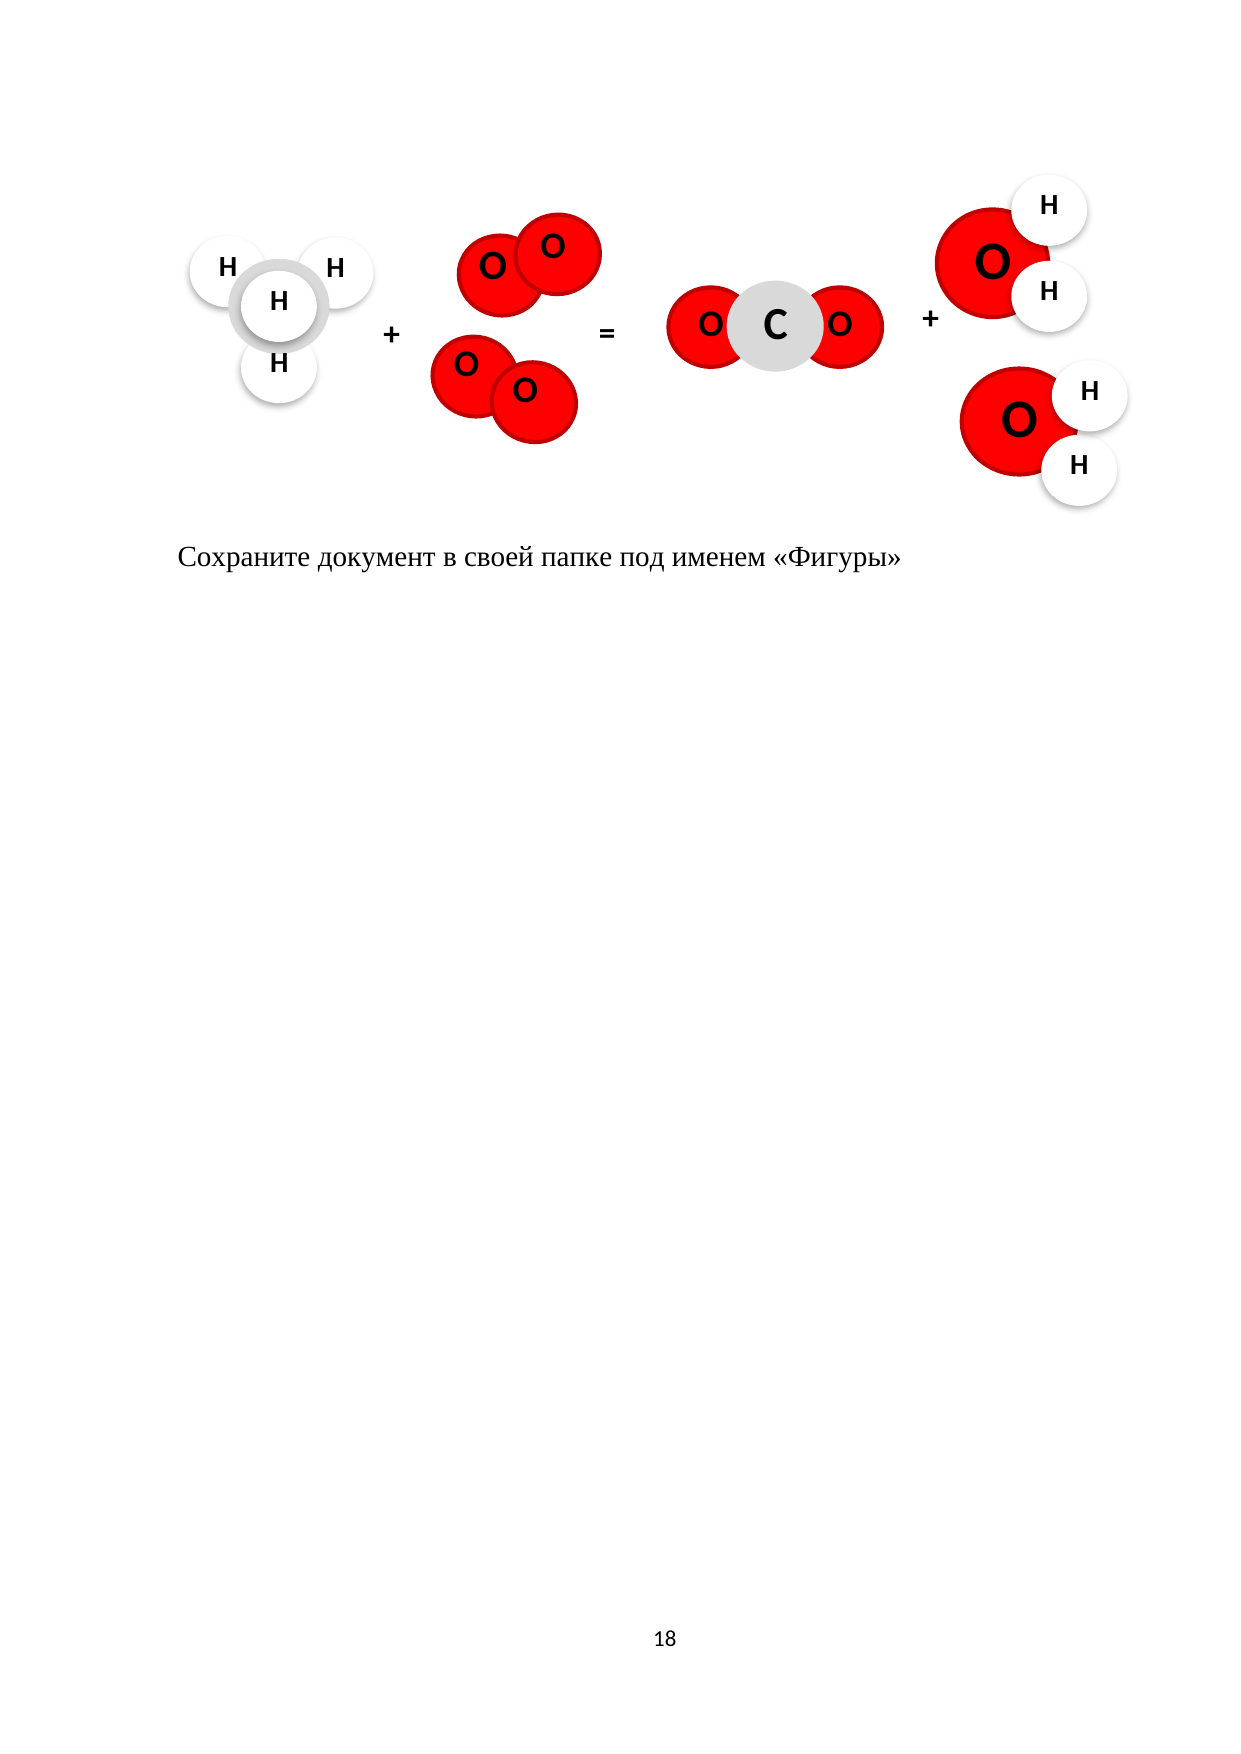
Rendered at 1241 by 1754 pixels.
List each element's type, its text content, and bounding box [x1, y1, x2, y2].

text Сохраните документ в своей папке под именем «Фигуры» [177, 539, 1152, 572]
